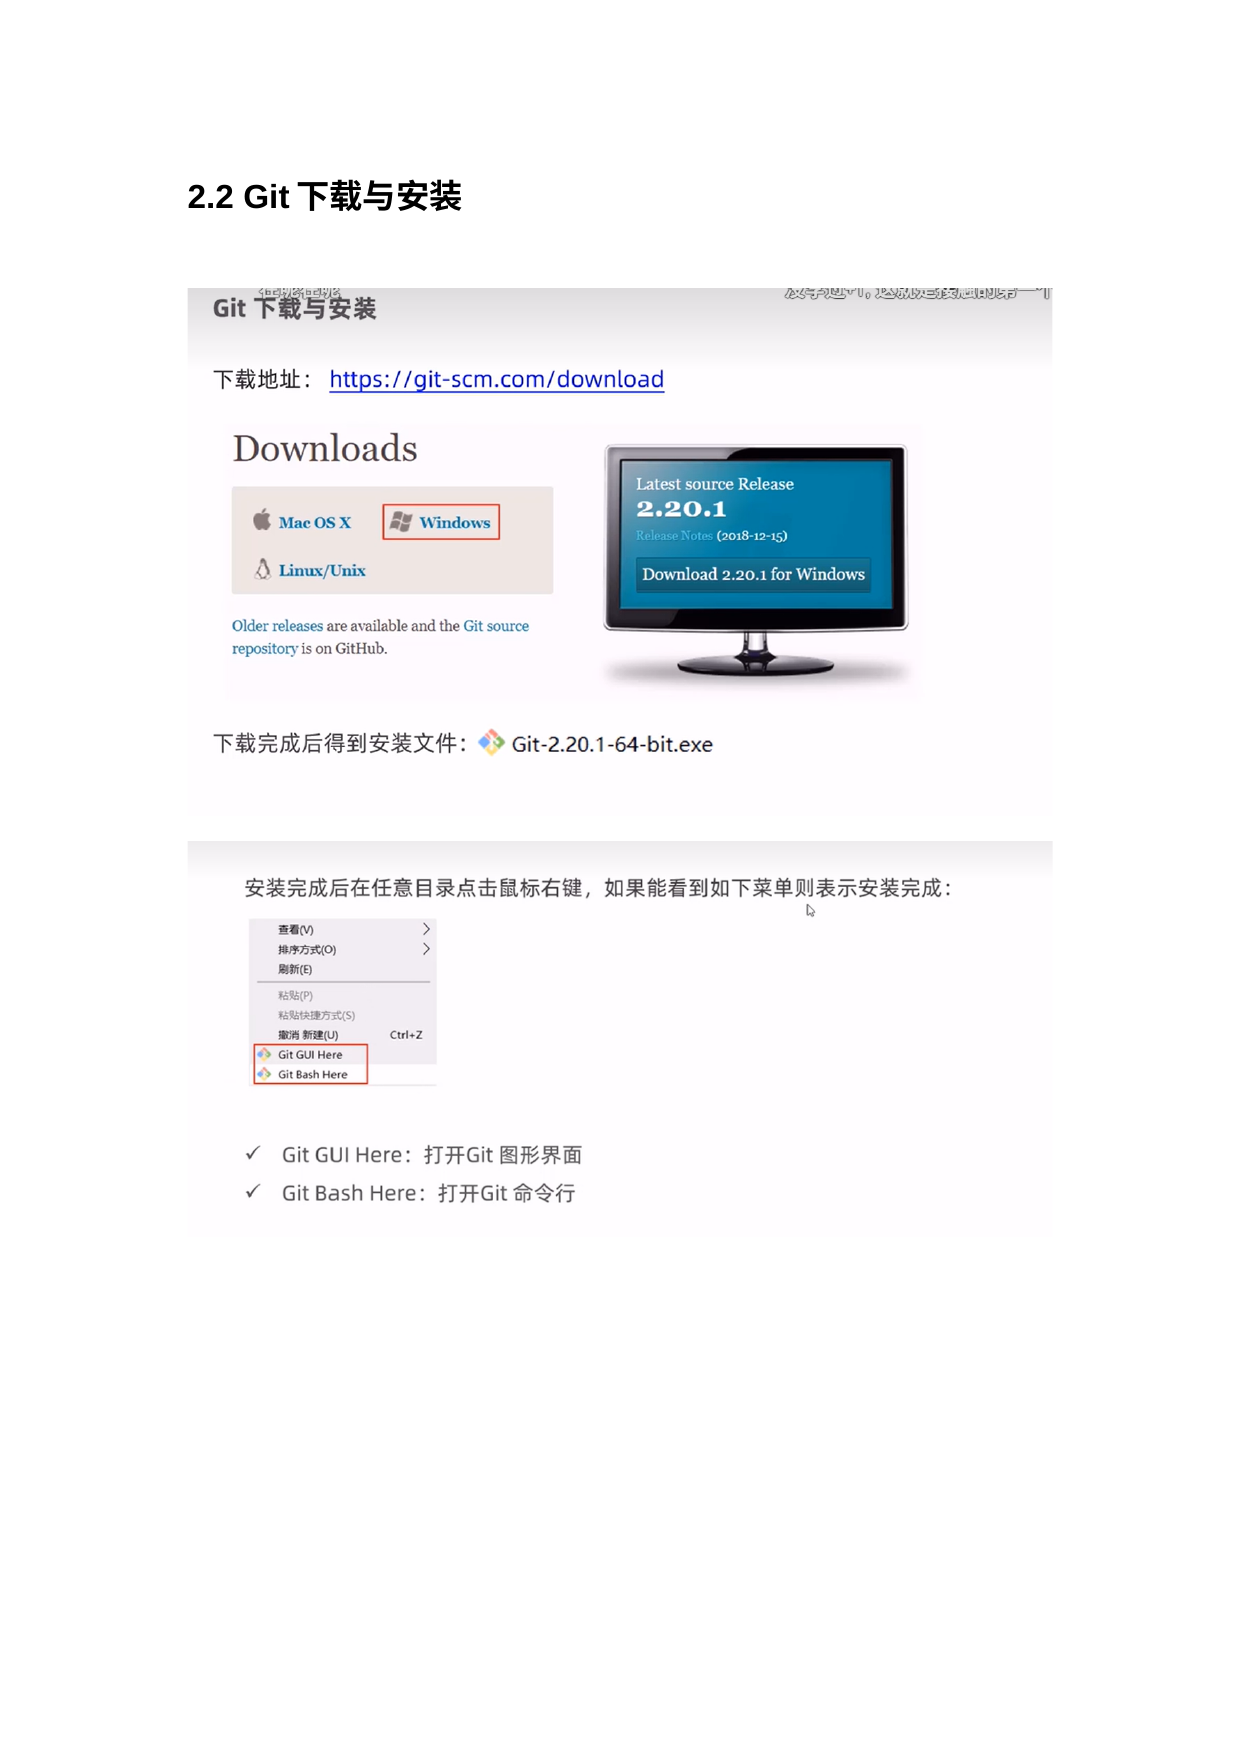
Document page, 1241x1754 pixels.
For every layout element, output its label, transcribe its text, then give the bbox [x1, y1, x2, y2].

picture [187, 841, 1053, 1237]
subtitle Git下载与安装 [187, 162, 1053, 227]
picture [187, 288, 1053, 816]
